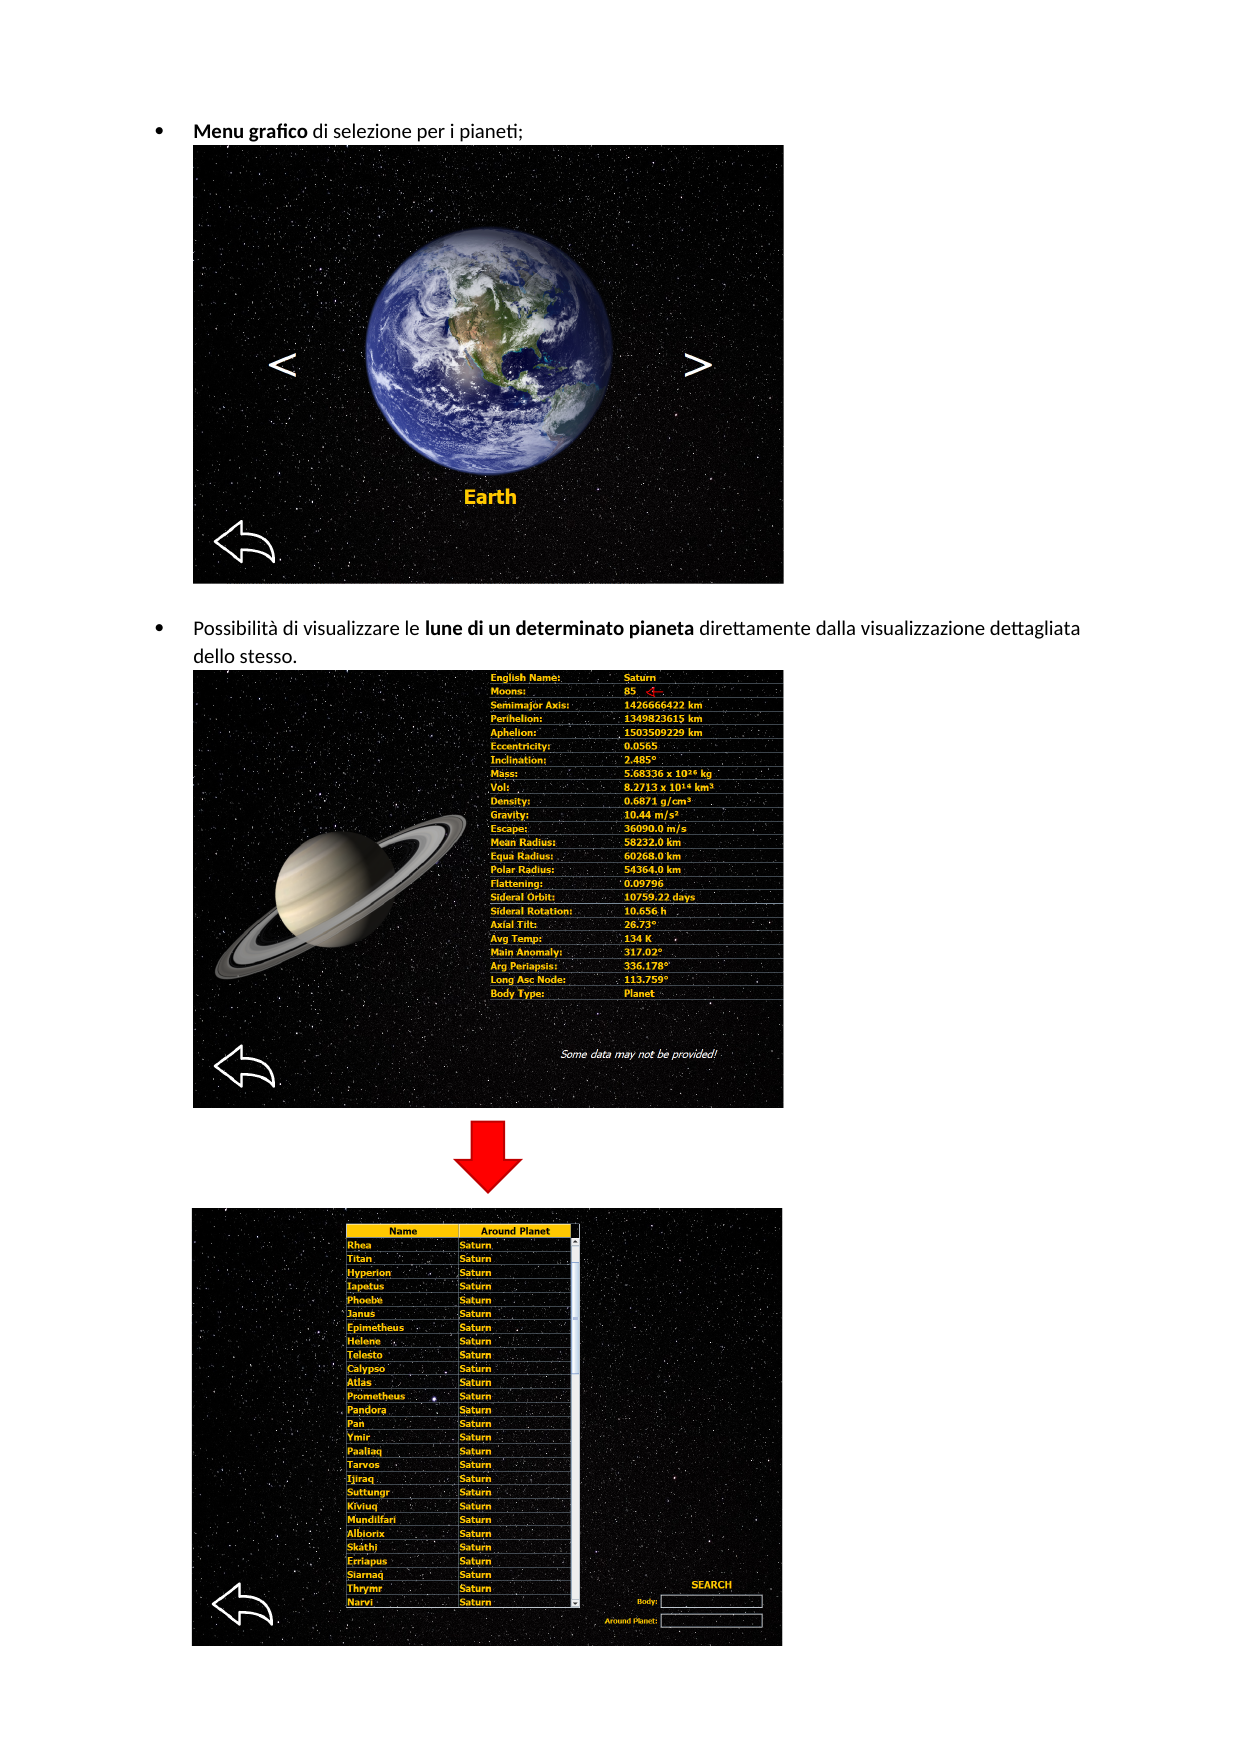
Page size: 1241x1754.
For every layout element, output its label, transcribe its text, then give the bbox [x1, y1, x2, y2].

picture [193, 670, 784, 1108]
list Menu grafico di selezione per i pianeti; [156, 118, 1122, 143]
picture [191, 1208, 783, 1646]
list Possibilità di visualizzare le lune di un determinato pianeta direttamente dalla visualizzazione dettagliata dello stesso. [156, 616, 1122, 668]
picture [193, 145, 784, 584]
